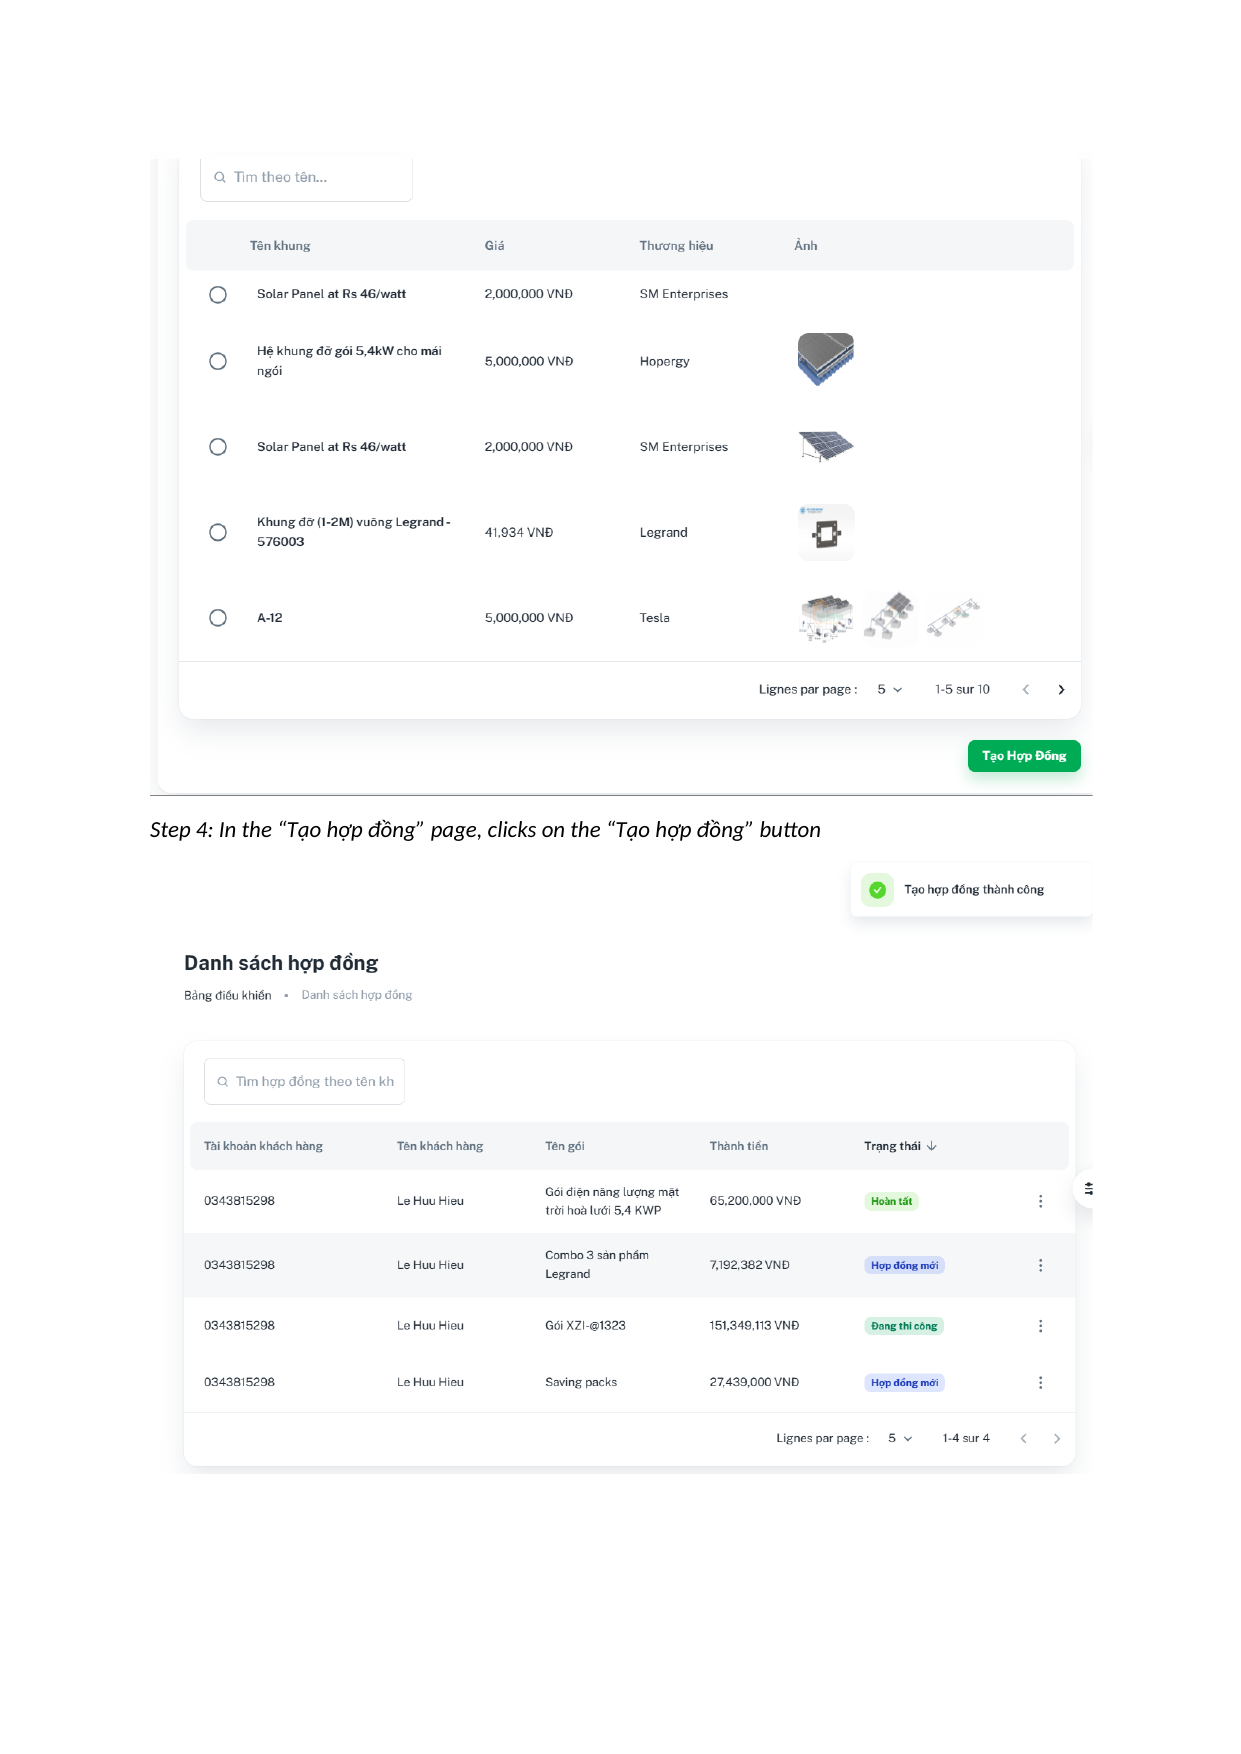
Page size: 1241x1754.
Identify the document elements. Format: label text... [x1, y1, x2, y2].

picture [150, 861, 1093, 1474]
text Step 4: In the “Tạo hợp đồng” page, clicks on the “Tạo hợp đồng” button [150, 815, 1093, 843]
picture [150, 150, 1093, 796]
